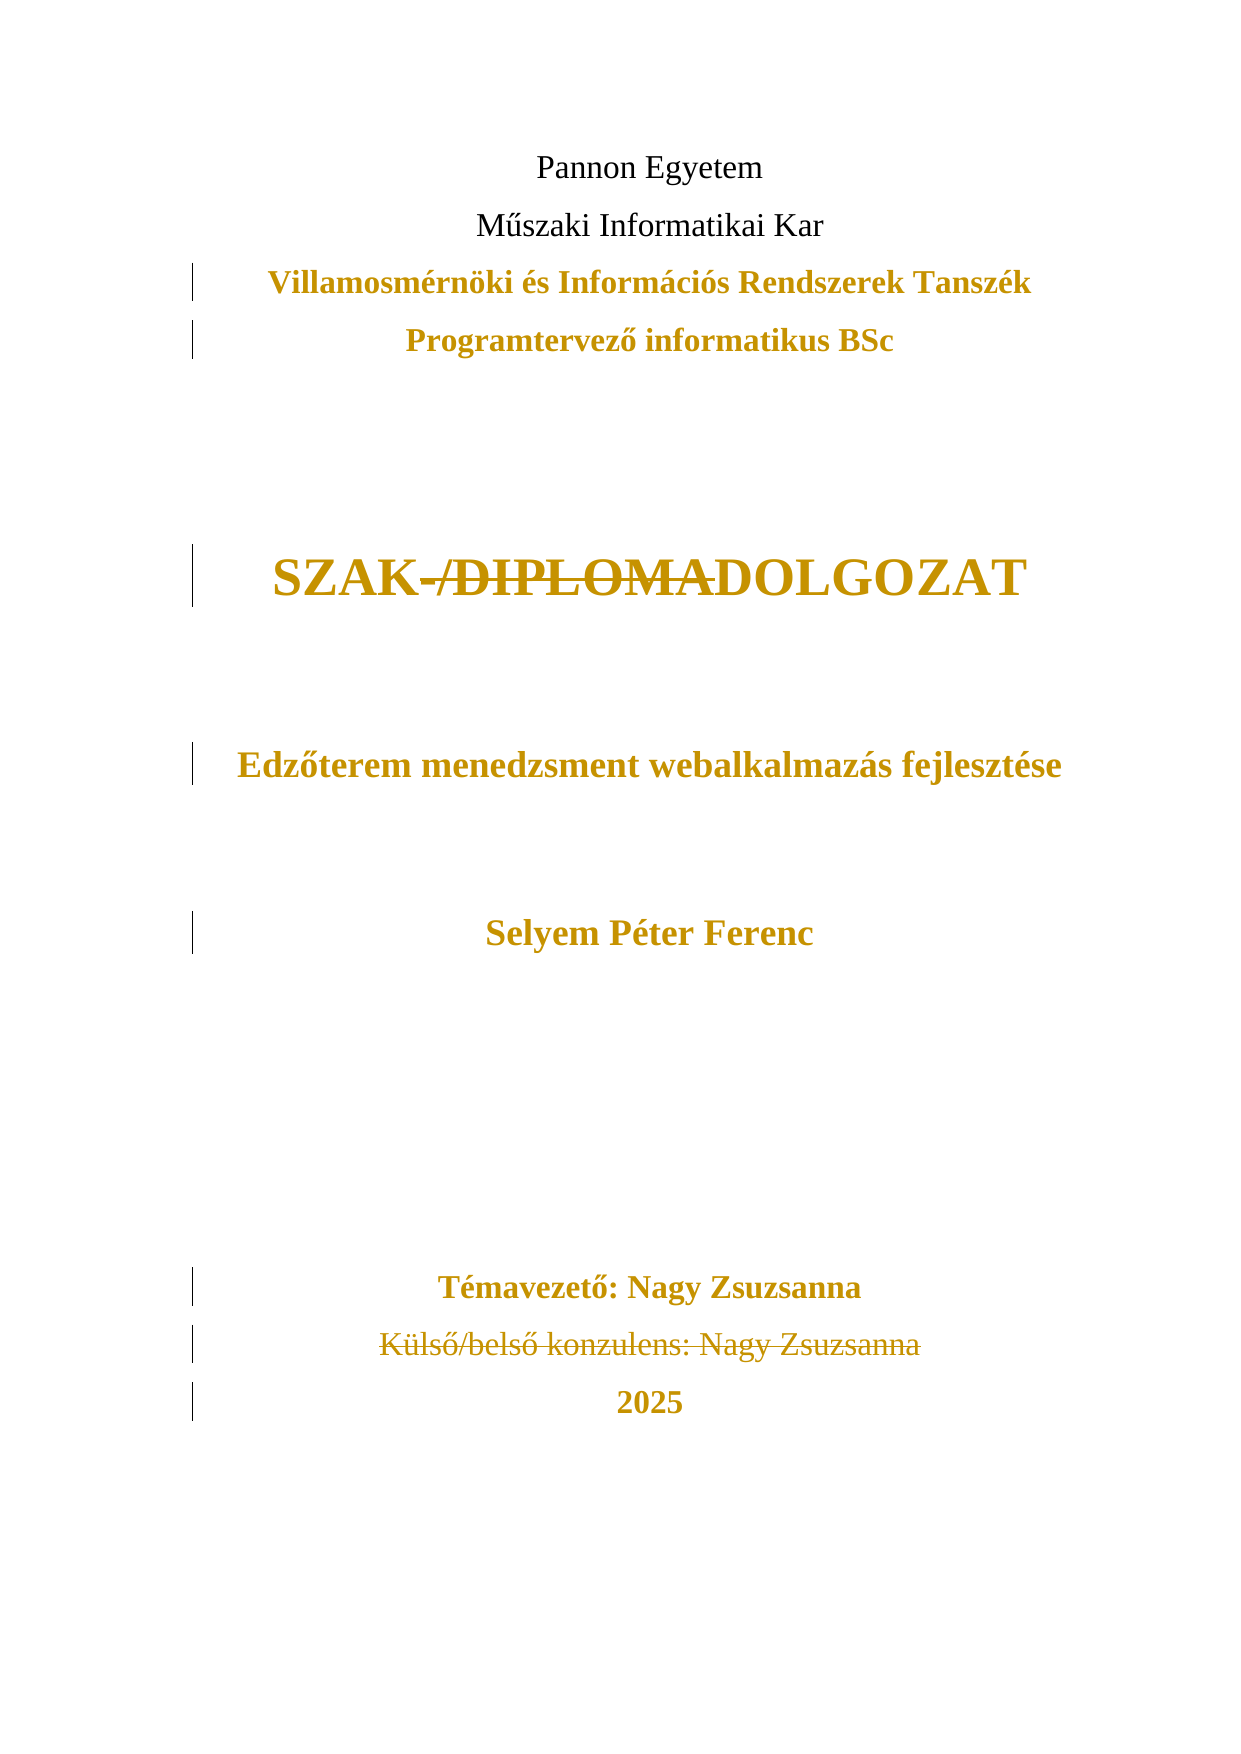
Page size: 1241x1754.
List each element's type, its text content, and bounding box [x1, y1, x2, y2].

text SZAKDOLGOZAT [207, 544, 1092, 607]
text Edzőterem menedzsment webalkalmazás fejlesztése [207, 742, 1092, 785]
text Programtervező informatikus BSc [207, 320, 1092, 358]
text Villamosmérnöki és Információs Rendszerek Tanszék [207, 263, 1092, 301]
text 2025 [207, 1382, 1092, 1421]
text Műszaki Informatikai Kar [207, 205, 1092, 243]
text Pannon Egyetem [207, 148, 1092, 186]
text Selyem Péter Ferenc [207, 911, 1092, 954]
text Témavezető: Nagy Zsuzsanna [207, 1267, 1092, 1306]
